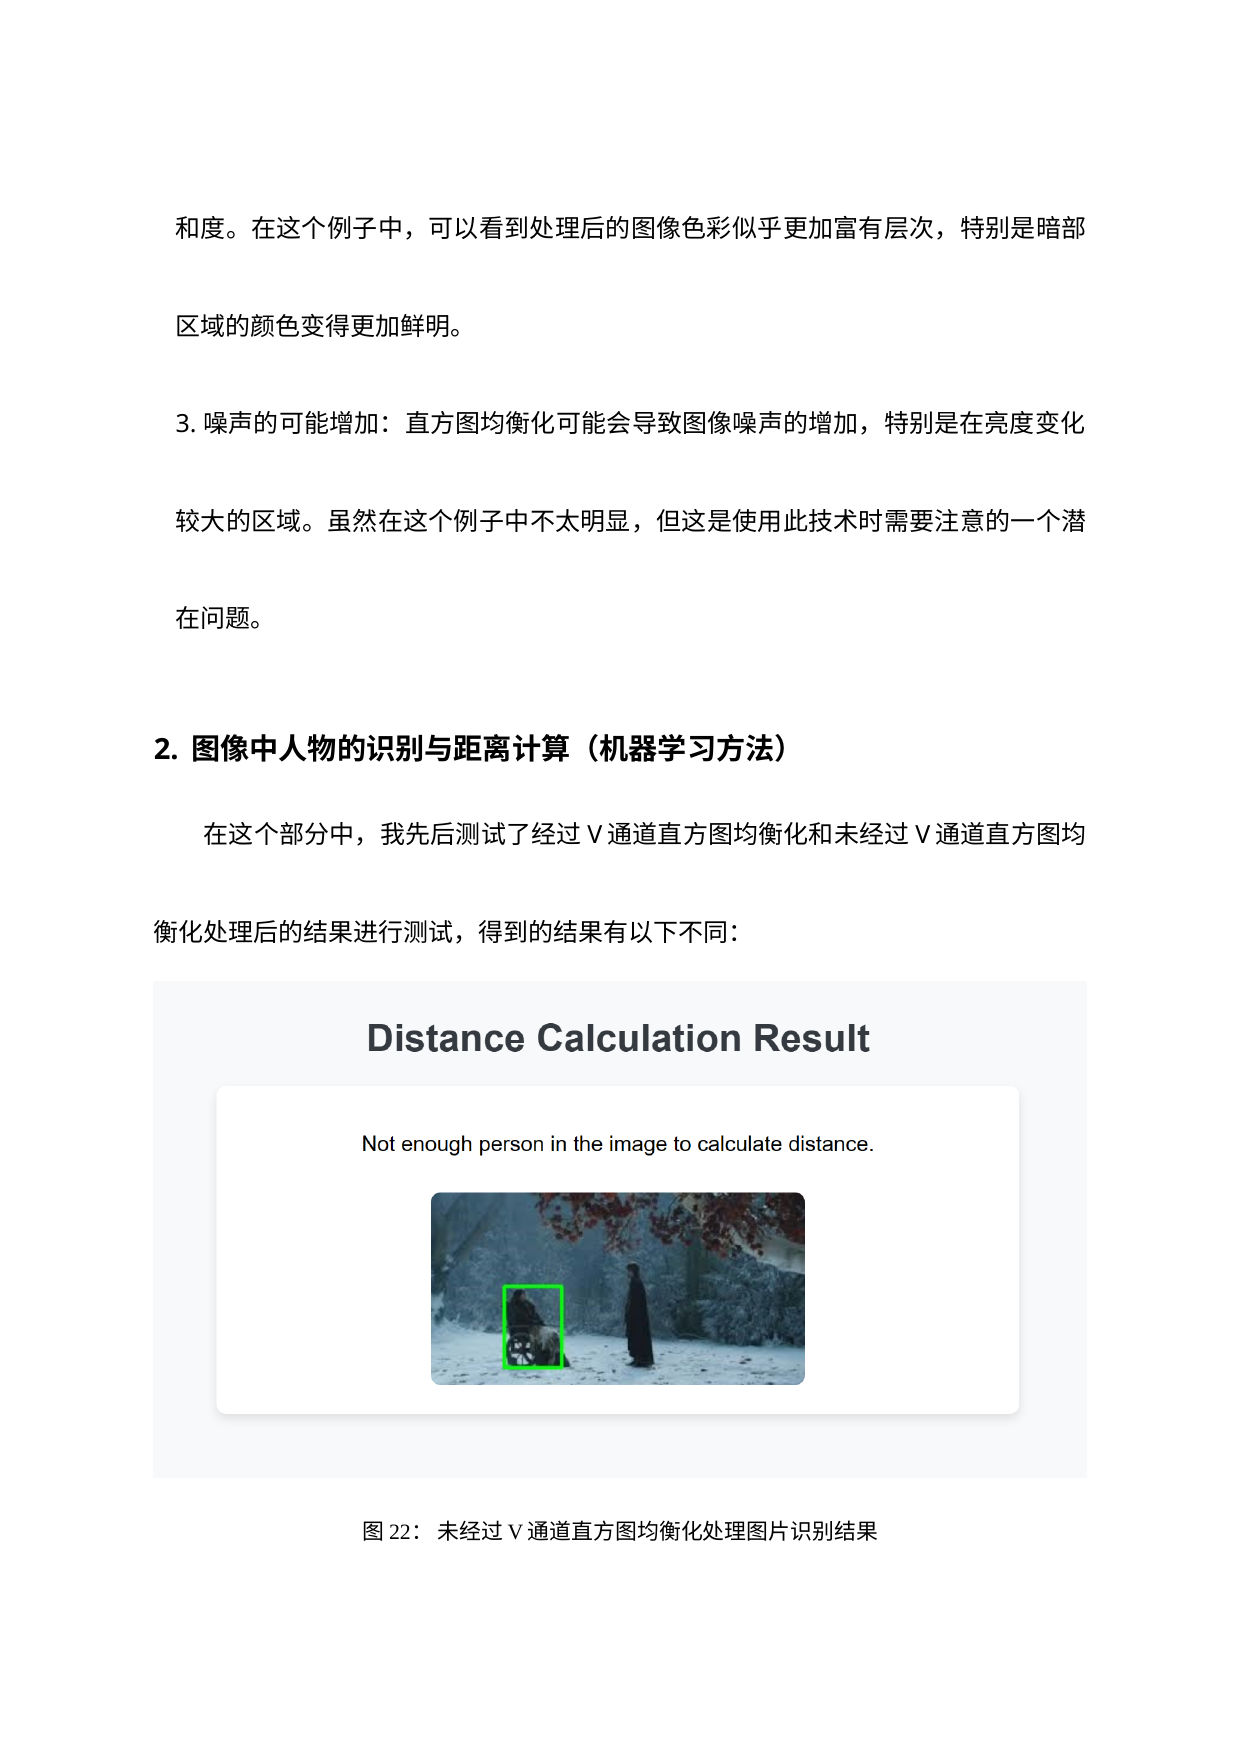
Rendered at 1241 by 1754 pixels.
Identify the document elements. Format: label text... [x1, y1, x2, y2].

list 图像中人物的识别与距离计算（机器学习方法） [153, 714, 1087, 779]
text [175, 194, 1087, 698]
text 在这个部分中，我先后测试了经过V通道直方图均衡化和未经过V通道直方图均衡化处理后的结果进行测试，得到的结果有以下不同： [153, 801, 1087, 963]
text 图22： 未经过V通道直方图均衡化处理图片识别结果 [153, 1514, 1087, 1546]
picture [153, 981, 1087, 1478]
